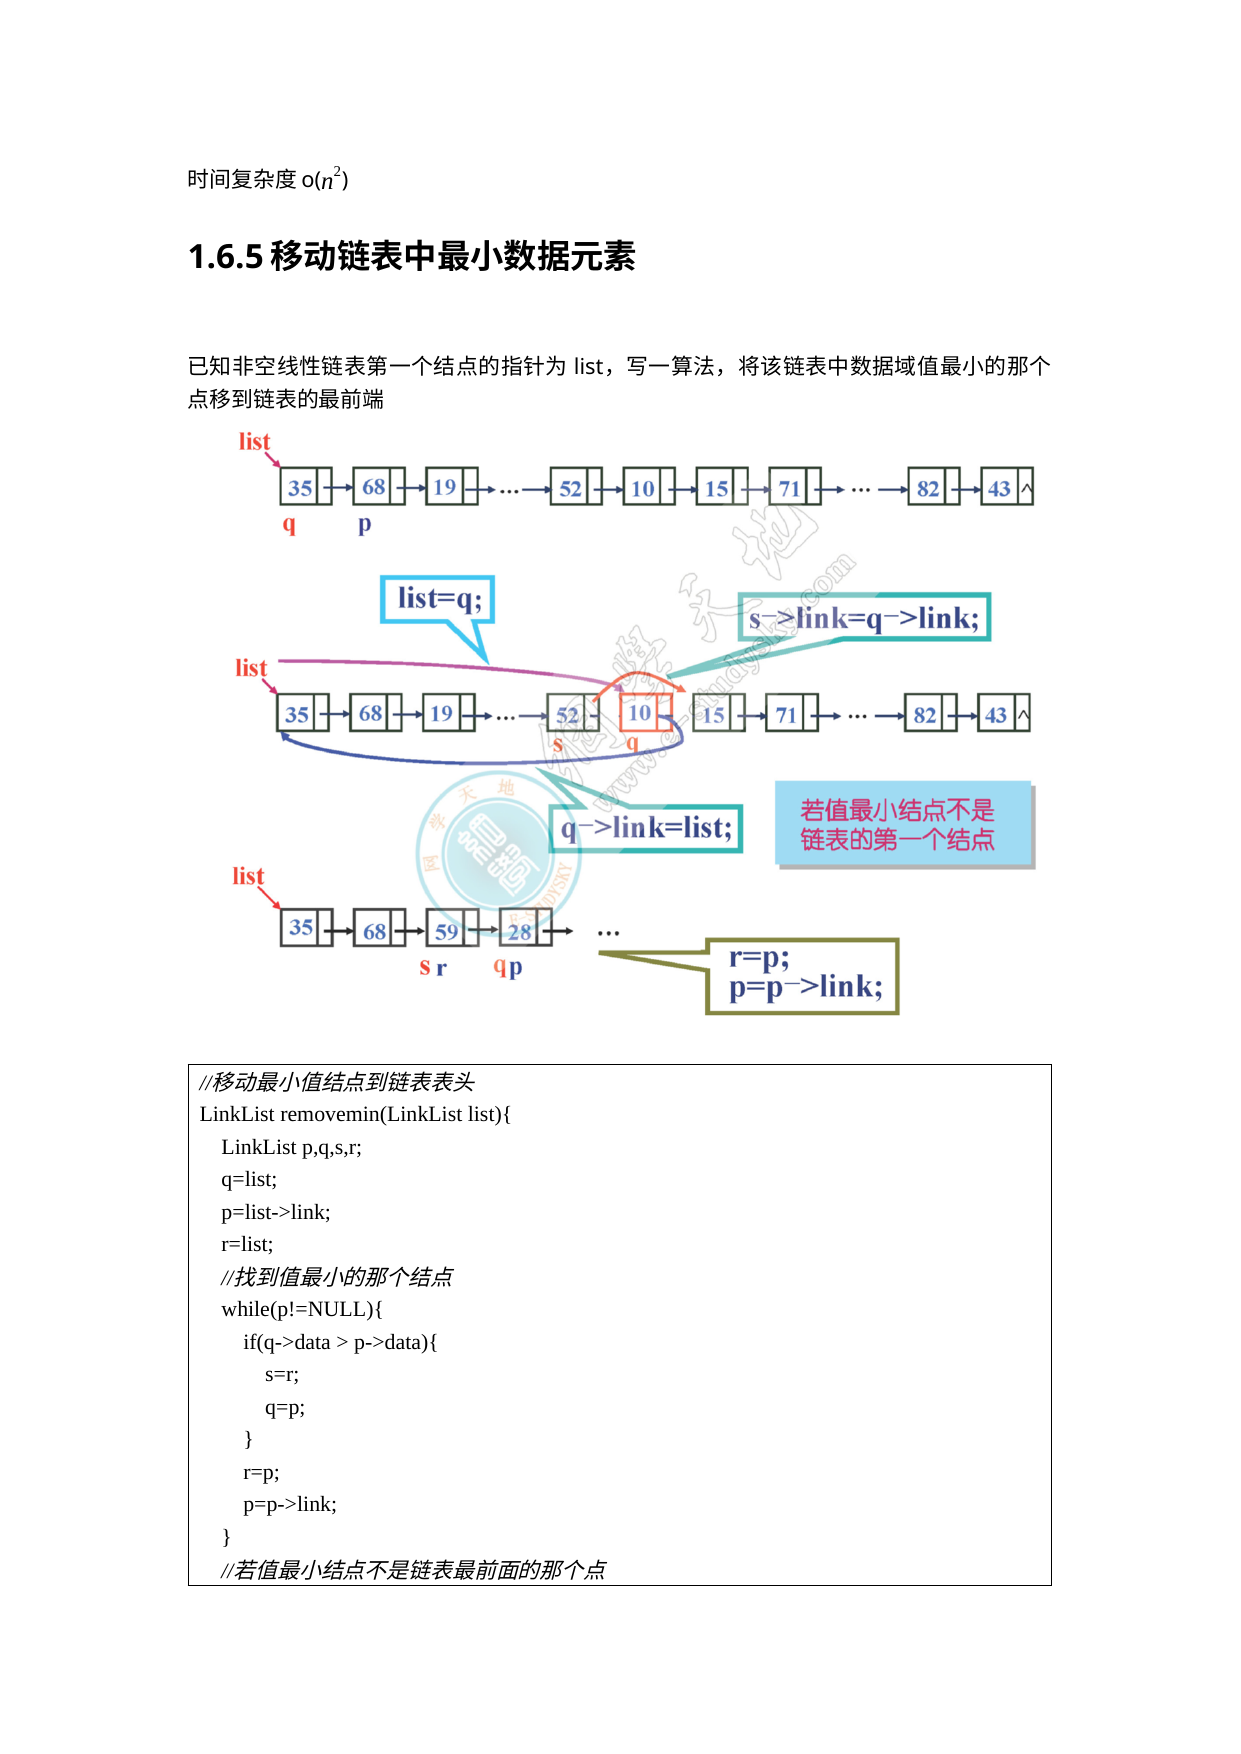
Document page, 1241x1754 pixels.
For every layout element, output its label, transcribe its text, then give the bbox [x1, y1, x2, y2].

text 已知非空线性链表第一个结点的指针为list，写一算法，将该链表中数据域值最小的那个点移到链表的最前端 [187, 349, 1053, 413]
picture [187, 413, 1053, 1020]
subtitle 1.6.5移动链表中最小数据元素 [187, 222, 1053, 287]
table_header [189, 1065, 1051, 1585]
text 时间复杂度o() [187, 162, 1053, 194]
